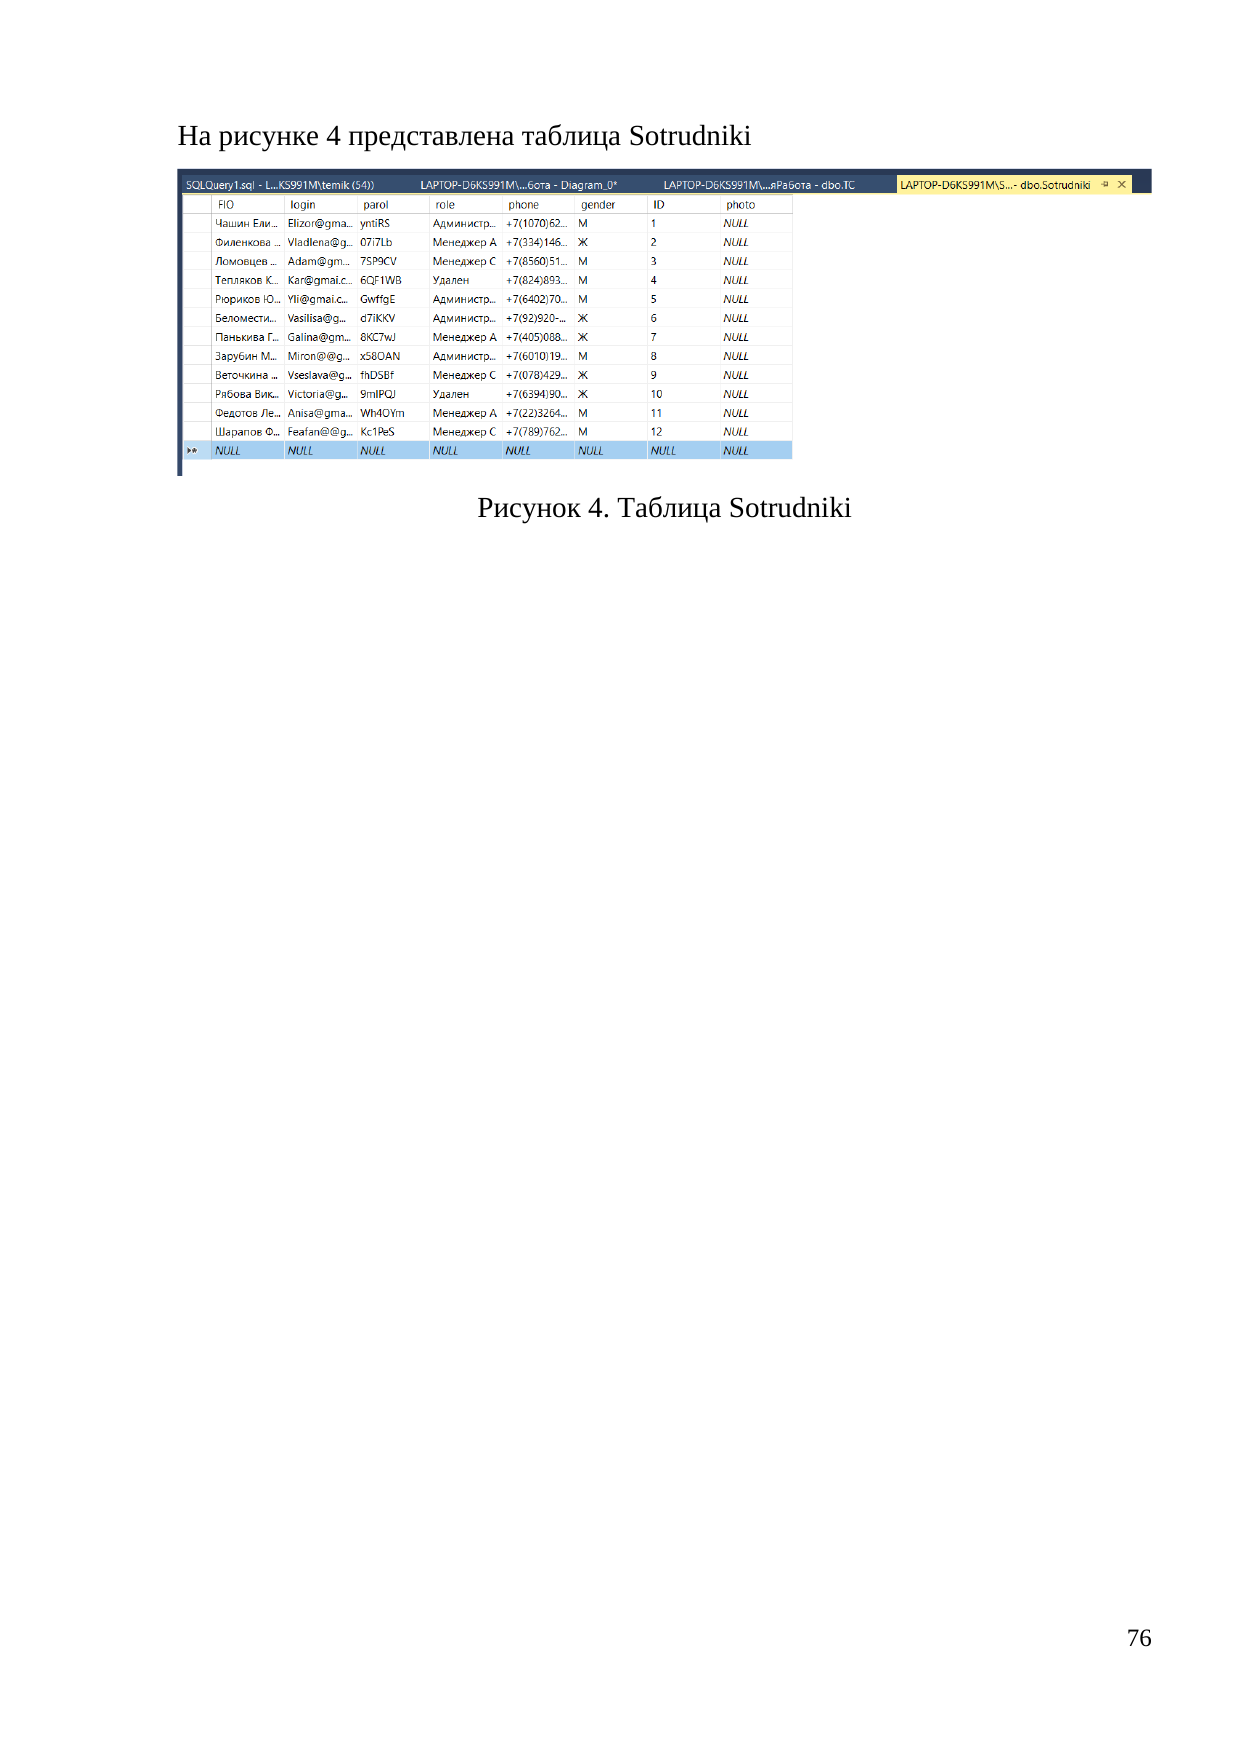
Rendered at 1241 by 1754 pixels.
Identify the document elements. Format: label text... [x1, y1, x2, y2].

text Рисунок 4. Таблица Sotrudniki [177, 490, 1152, 523]
text На рисунке 4 представлена таблица Sotrudniki [177, 118, 1152, 152]
picture [177, 168, 1152, 476]
